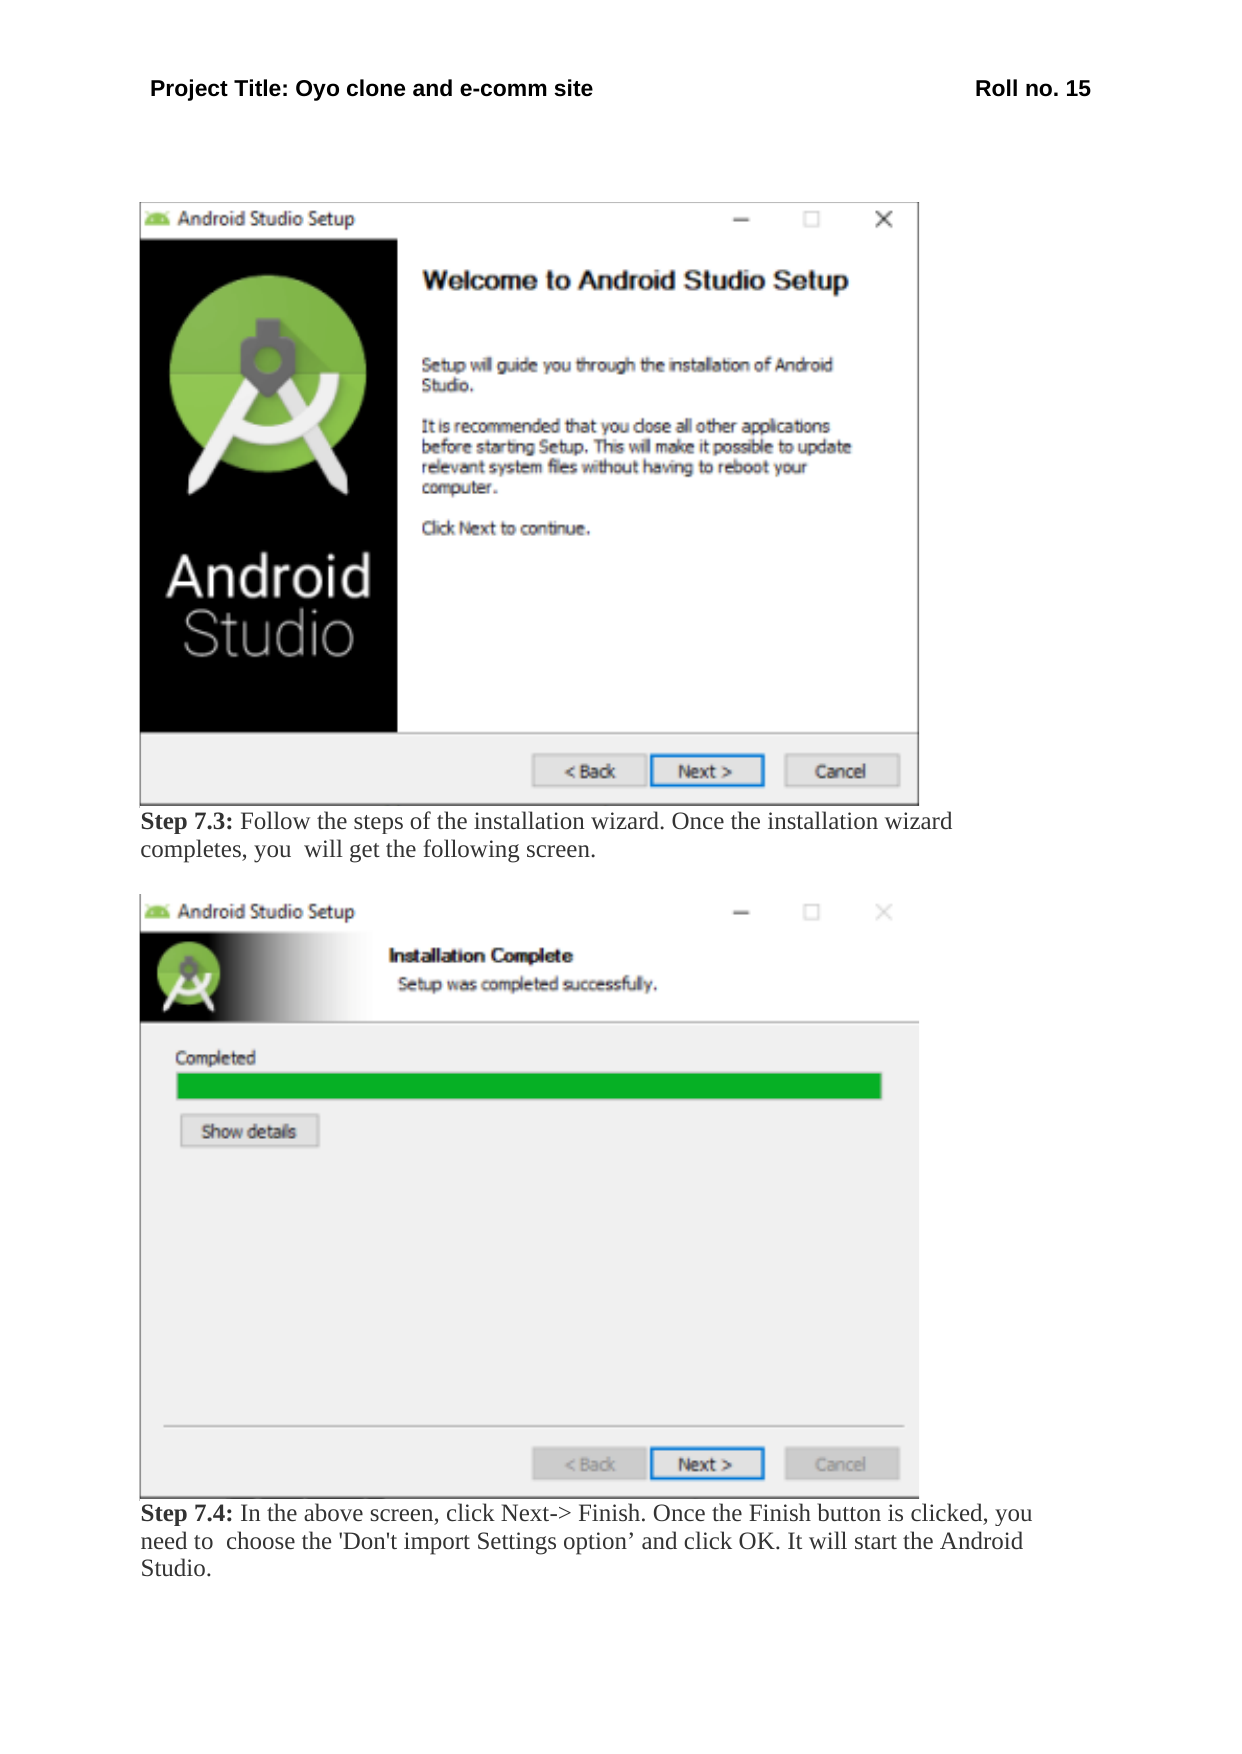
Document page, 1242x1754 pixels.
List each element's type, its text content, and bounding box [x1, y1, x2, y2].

picture [139, 894, 920, 1501]
text Step 7.4: In the above screen, click Next-> Finish. Once the Finish button is clicked, you need to choose the 'Don't import Settings option’ and click OK. It will start the Android Studio. [212, 1500, 1063, 1582]
picture [139, 202, 920, 808]
text Step 7.3: Follow the steps of the installation wizard. Once the installation wizard completes, you will get the following screen. [596, 808, 1063, 862]
